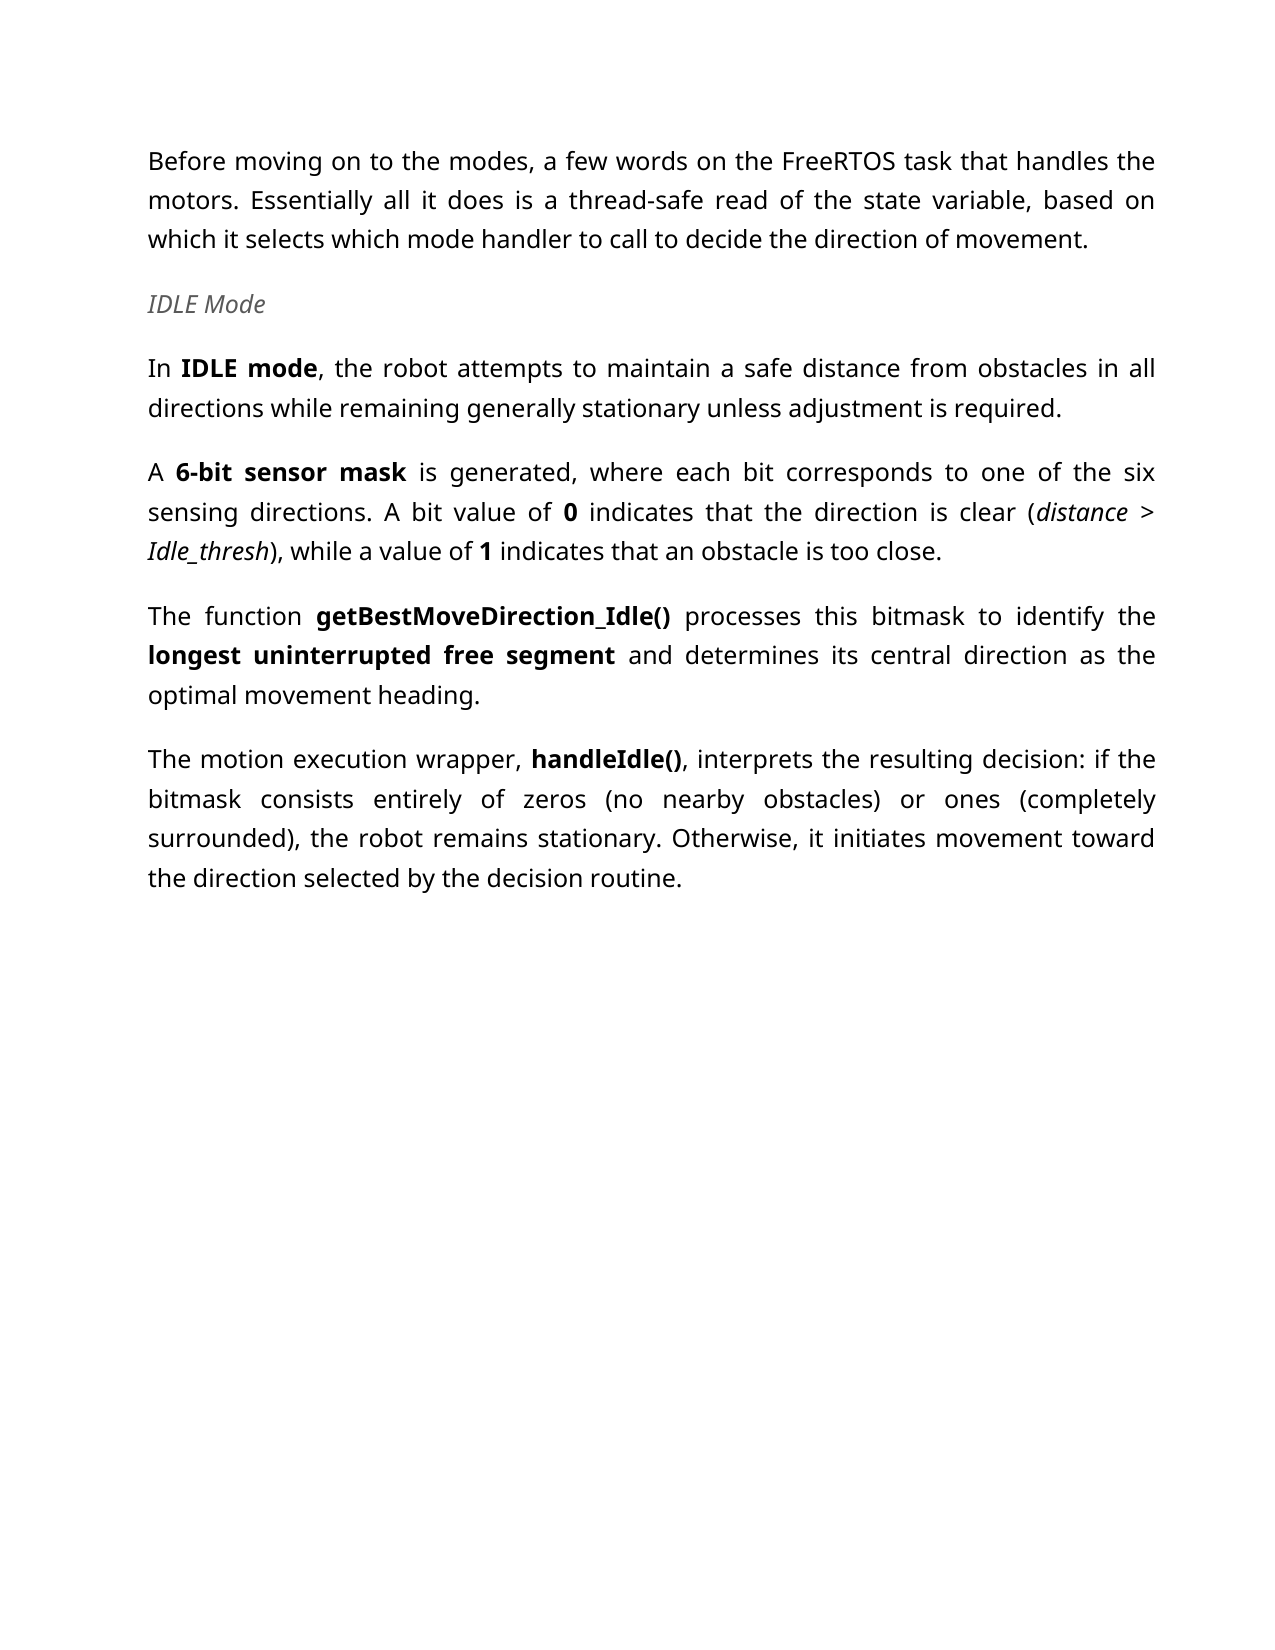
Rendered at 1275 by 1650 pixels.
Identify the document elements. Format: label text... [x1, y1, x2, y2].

text A 6-bit sensor mask is generated, where each bit corresponds to one of the six sensing directions. A bit value of 0 indicates that the direction is clear (distance > Idle_thresh), while a value of 1 indicates that an obstacle is too close. [148, 455, 1157, 568]
subtitle IDLE Mode [148, 287, 1157, 321]
text In IDLE mode, the robot attempts to maintain a safe distance from obstacles in all directions while remaining generally stationary unless adjustment is required. [148, 351, 1157, 424]
text The function getBestMoveDirection_Idle() processes this bitmask to identify the longest uninterrupted free segment and determines its central direction as the optimal movement heading. [148, 598, 1157, 711]
text Before moving on to the modes, a few words on the FreeRTOS task that handles the motors. Essentially all it does is a thread-safe read of the state variable, based on which it selects which mode handler to call to decide the direction of movement. [148, 143, 1157, 256]
text The motion execution wrapper, handleIdle(), interprets the resulting decision: if the bitmask consists entirely of zeros (no nearby obstacles) or ones (completely surrounded), the robot remains stationary. Otherwise, it initiates movement toward the direction selected by the decision routine. [148, 742, 1157, 894]
